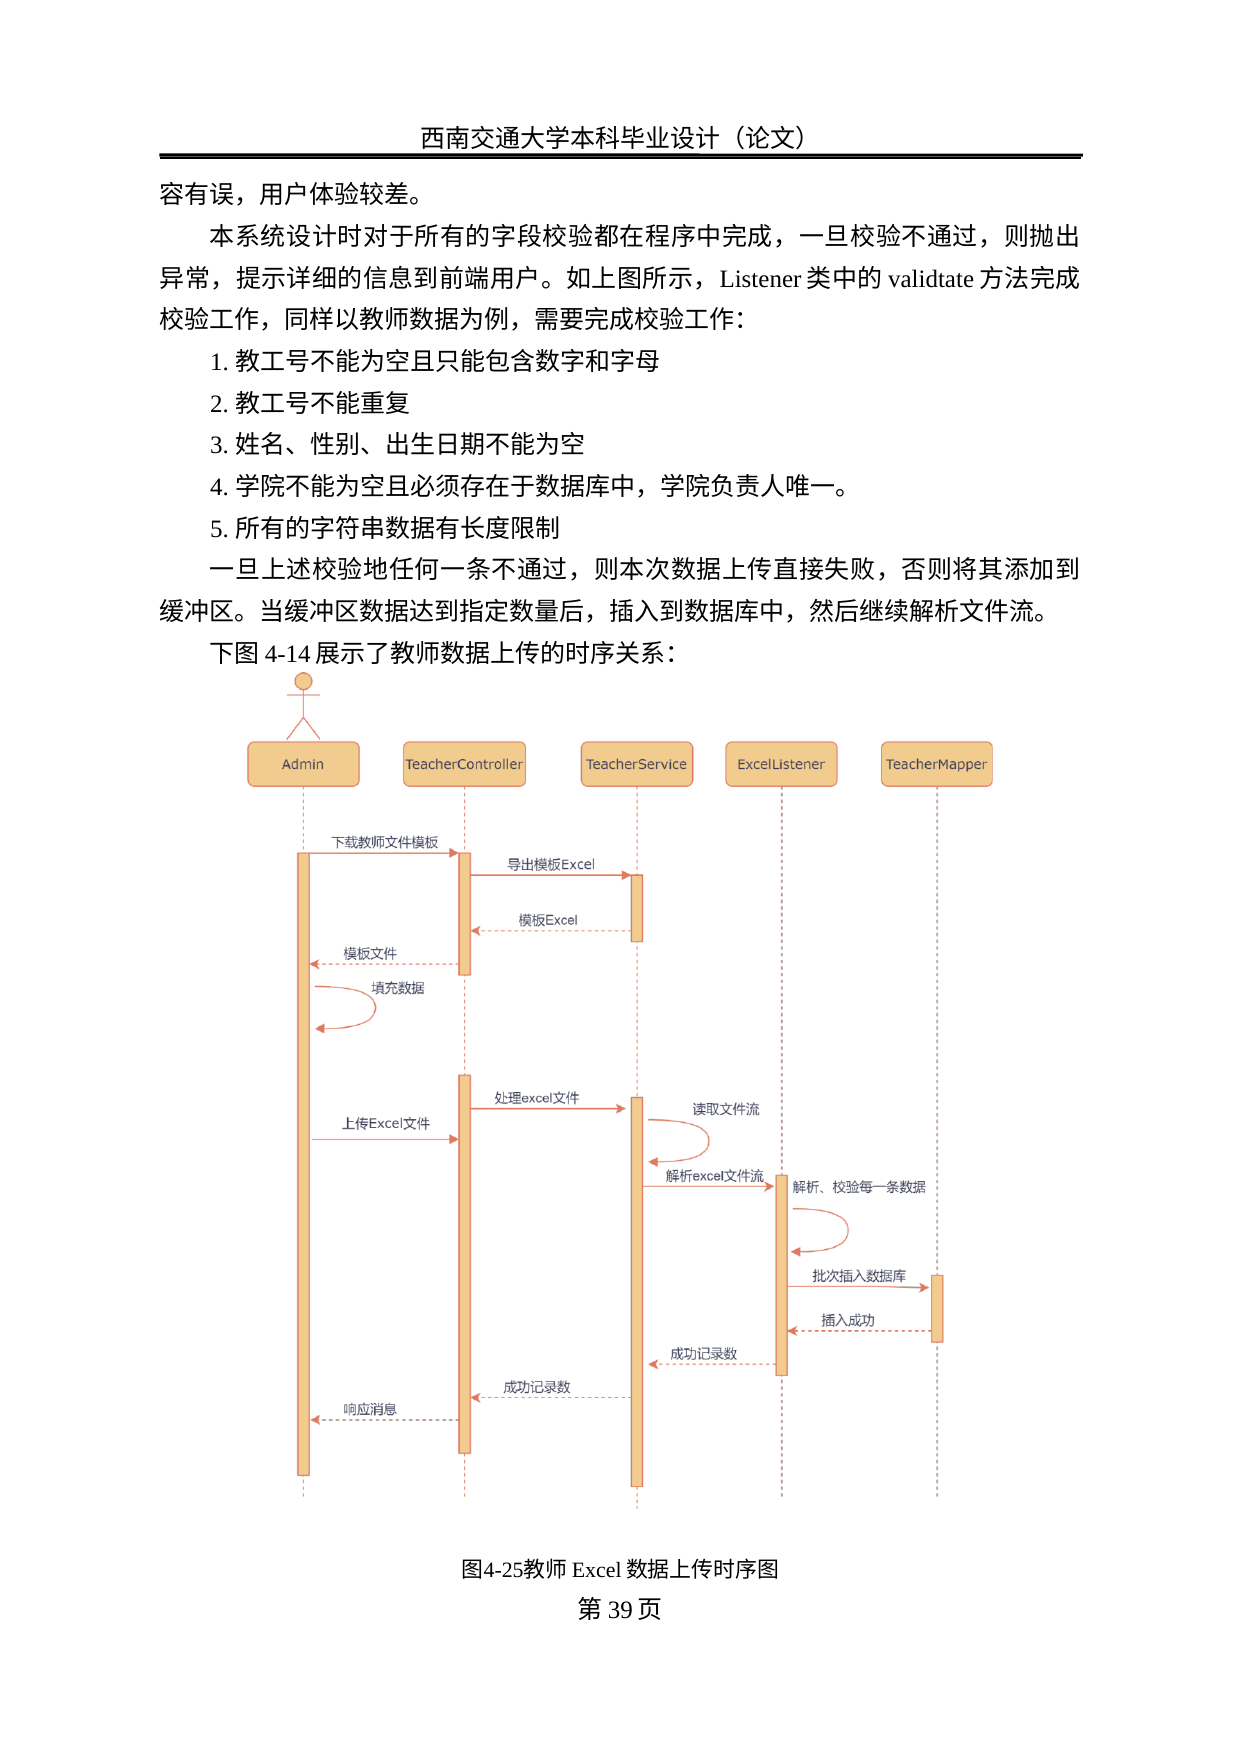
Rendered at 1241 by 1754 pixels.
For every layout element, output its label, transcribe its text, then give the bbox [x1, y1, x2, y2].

text 本系统设计时对于所有的字段校验都在程序中完成，一旦校验不通过，则抛出异常，提示详细的信息到前端用户。如上图所示，Listener类中的validtate方法完成校验工作，同样以教师数据为例，需要完成校验工作： [159, 214, 1081, 339]
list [159, 172, 1081, 214]
list 姓名、性别、出生日期不能为空 [159, 422, 1081, 464]
list 教工号不能重复 [159, 381, 1081, 422]
list 学院不能为空且必须存在于数据库中，学院负责人唯一。 [159, 464, 1081, 506]
picture [247, 672, 993, 1509]
text 一旦上述校验地任何一条不通过，则本次数据上传直接失败，否则将其添加到缓冲区。当缓冲区数据达到指定数量后，插入到数据库中，然后继续解析文件流。 [159, 547, 1081, 631]
list 所有的字符串数据有长度限制 [159, 506, 1081, 547]
text 下图4-14展示了教师数据上传的时序关系： [159, 631, 1081, 672]
list 教工号不能为空且只能包含数字和字母 [159, 339, 1081, 381]
